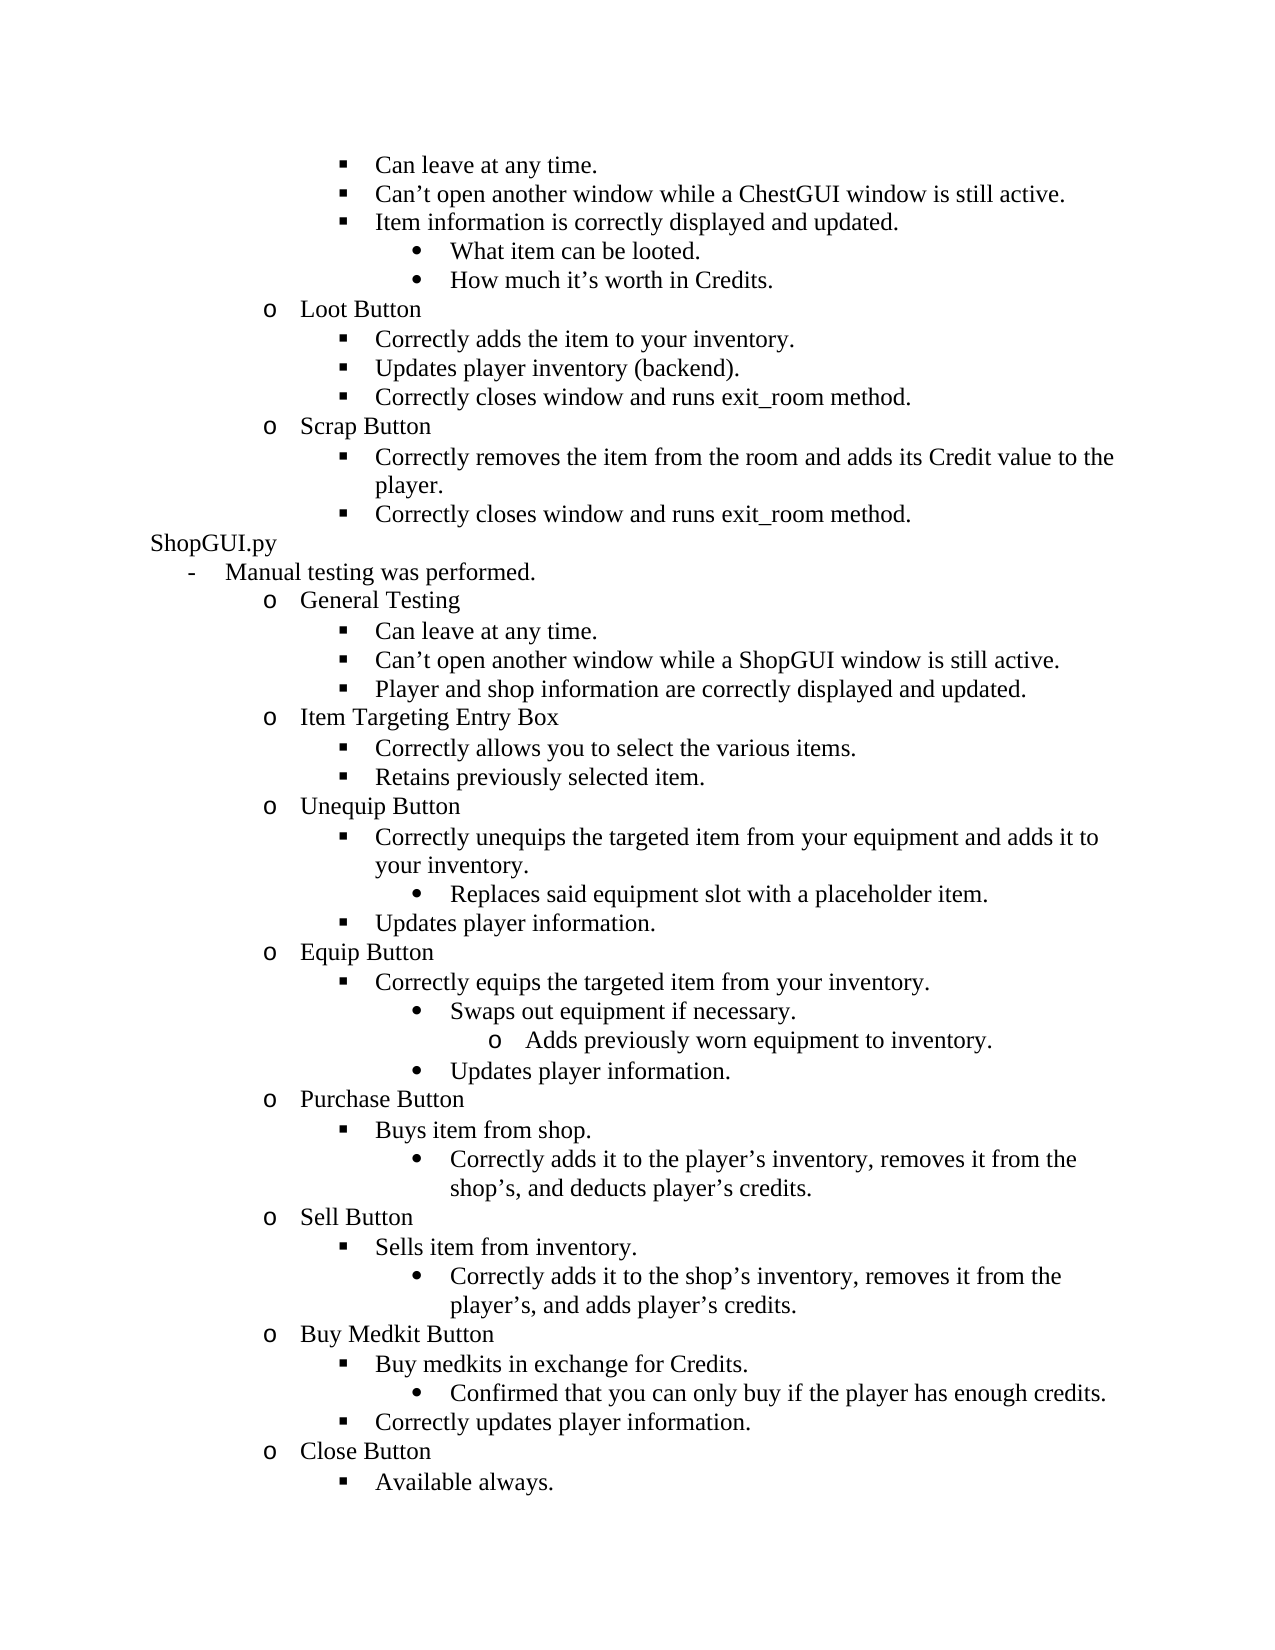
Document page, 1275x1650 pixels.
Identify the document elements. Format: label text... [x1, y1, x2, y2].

list Can’t open another window while a ShopGUI window is still active. [337, 645, 1125, 674]
list Correctly closes window and runs exit_room method. [337, 382, 1125, 411]
list Player and shop information are correctly displayed and updated. [337, 674, 1125, 702]
list How much it’s worth in Credits. [412, 265, 1125, 294]
list Can leave at any time. [337, 616, 1125, 645]
list Retains previously selected item. [337, 762, 1125, 791]
list Purchase Button [262, 1084, 1125, 1115]
list Correctly adds the item to your inventory. [337, 324, 1125, 353]
list What item can be looted. [412, 236, 1125, 265]
text ShopGUI.py [150, 528, 1125, 557]
list Sells item from inventory. [337, 1232, 1125, 1261]
list Available always. [337, 1467, 1125, 1495]
list Updates player information. [412, 1056, 1125, 1084]
list Correctly equips the targeted item from your inventory. [337, 967, 1125, 996]
list Correctly unequips the targeted item from your equipment and adds it to your inventory. [337, 822, 1125, 879]
list Buys item from shop. [337, 1115, 1125, 1144]
list Updates player information. [337, 908, 1125, 937]
list Correctly removes the item from the room and adds its Credit value to the player. [337, 442, 1125, 499]
list Sell Button [262, 1202, 1125, 1232]
list Updates player inventory (backend). [337, 353, 1125, 382]
list Replaces said equipment slot with a placeholder item. [412, 879, 1125, 908]
list Confirmed that you can only buy if the player has enough credits. [412, 1378, 1125, 1407]
list Loot Button [262, 294, 1125, 324]
list General Testing [262, 585, 1125, 616]
list Adds previously worn equipment to inventory. [487, 1025, 1125, 1056]
list Correctly closes window and runs exit_room method. [337, 499, 1125, 528]
list Correctly updates player information. [337, 1407, 1125, 1436]
list Buy medkits in exchange for Credits. [337, 1349, 1125, 1378]
list Buy Medkit Button [262, 1319, 1125, 1349]
list Can leave at any time. [337, 150, 1125, 179]
list Item information is correctly displayed and updated. [337, 207, 1125, 236]
list Scrap Button [262, 411, 1125, 442]
list Swaps out equipment if necessary. [412, 996, 1125, 1025]
list Close Button [262, 1436, 1125, 1467]
list Correctly adds it to the shop’s inventory, removes it from the player’s, and adds player’s credits. [412, 1261, 1125, 1319]
list Correctly allows you to select the various items. [337, 733, 1125, 762]
list Can’t open another window while a ChestGUI window is still active. [337, 179, 1125, 207]
list Manual testing was performed. [187, 557, 1125, 585]
list Unequip Button [262, 791, 1125, 822]
list Item Targeting Entry Box [262, 702, 1125, 733]
list Correctly adds it to the player’s inventory, removes it from the shop’s, and deducts player’s credits. [412, 1144, 1125, 1202]
list Equip Button [262, 937, 1125, 967]
